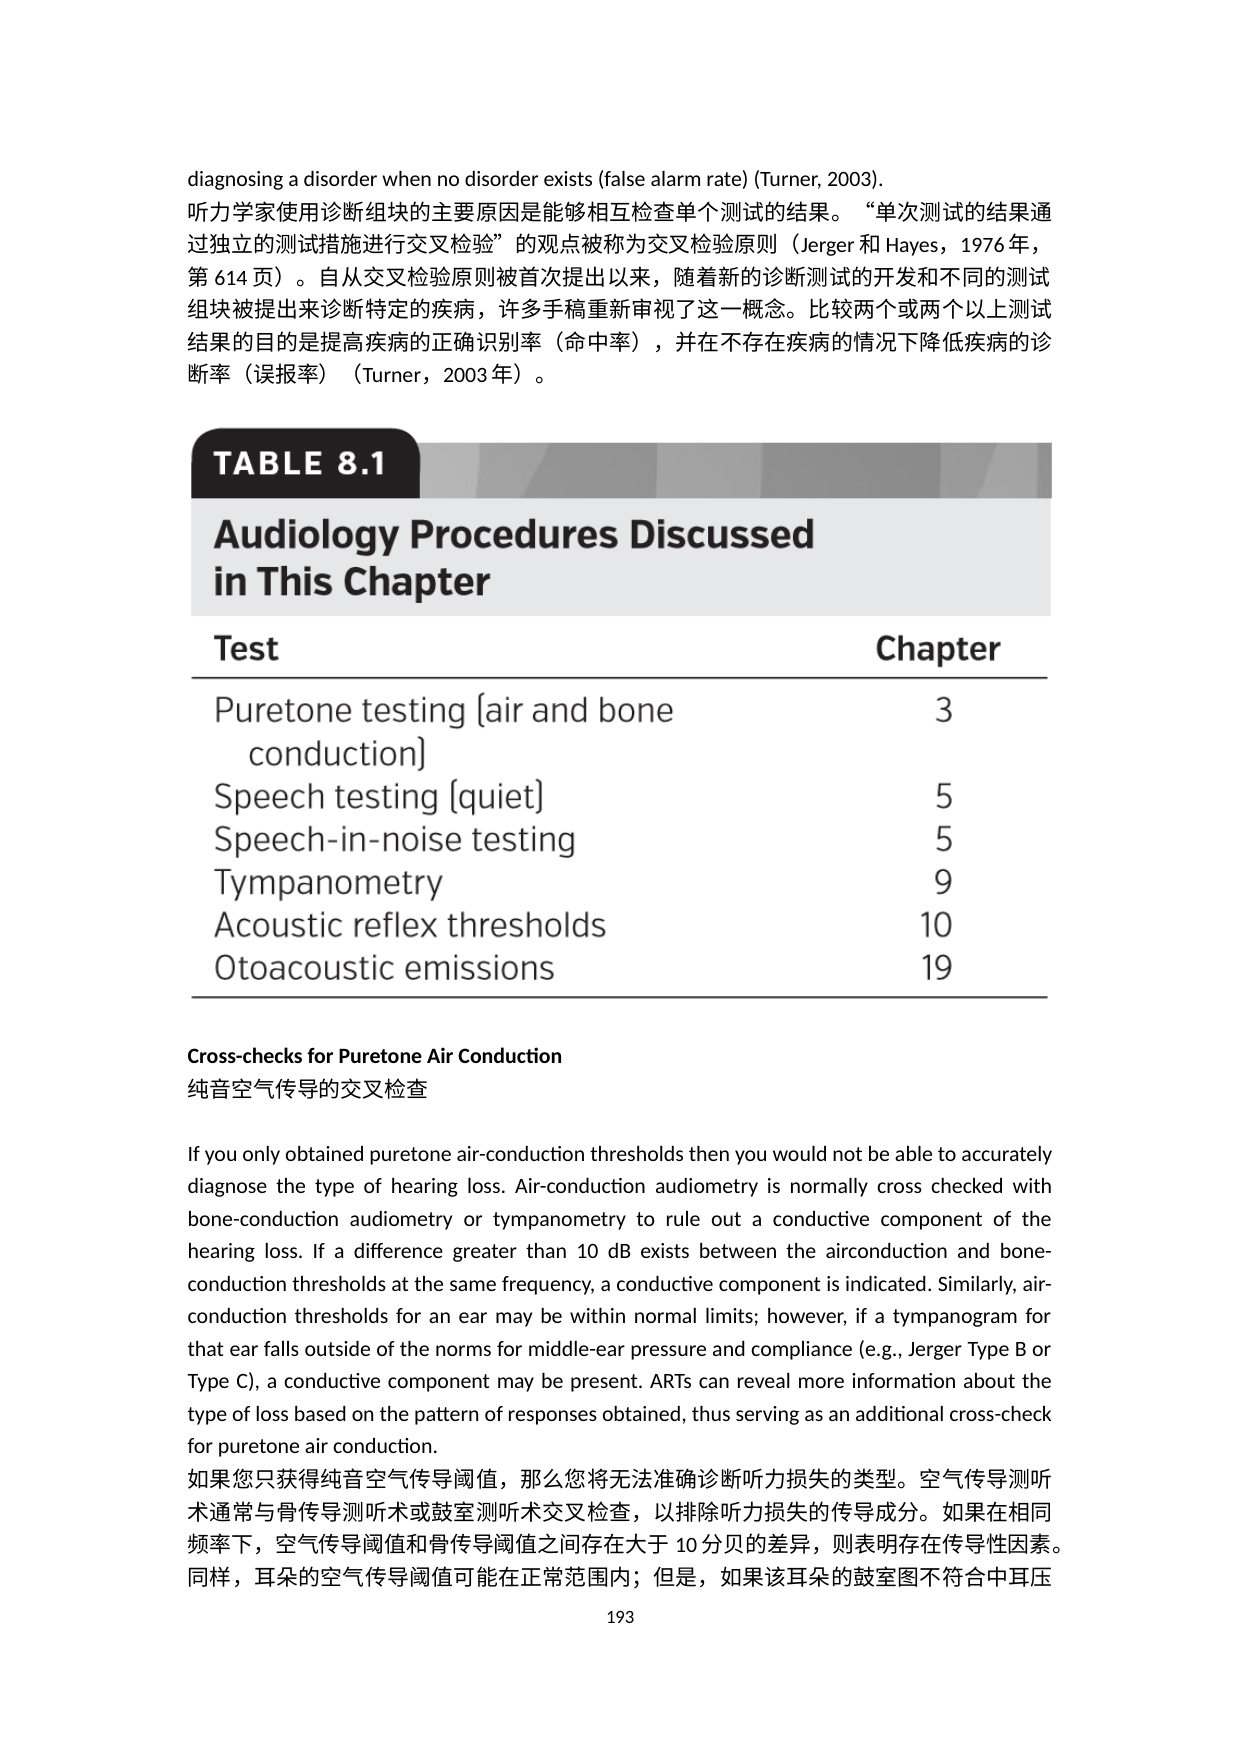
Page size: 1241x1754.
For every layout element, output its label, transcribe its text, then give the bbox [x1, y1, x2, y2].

text If you only obtained puretone air-conduction thresholds then you would not be able to accurately diagnose the type of hearing loss. Air-conduction audiometry is normally cross checked with bone-conduction audiometry or tympanometry to rule out a conductive component of the hearing loss. If a difference greater than 10 dB exists between the airconduction and bone-conduction thresholds at the same frequency, a conductive component is indicated. Similarly, air-conduction thresholds for an ear may be within normal limits; however, if a tympanogram for that ear falls outside of the norms for middle-ear pressure and compliance (e.g., Jerger Type B or Type C), a conductive component may be present. ARTs can reveal more information about the type of loss based on the pattern of responses obtained, thus serving as an additional cross-check for puretone air conduction. [187, 1137, 1053, 1462]
picture [187, 422, 1053, 1004]
text 纯音空气传导的交叉检查 [187, 1072, 1053, 1104]
text Cross-checks for Puretone Air Conduction [187, 1039, 1053, 1072]
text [187, 1462, 1053, 1592]
text 听力学家使用诊断组块的主要原因是能够相互检查单个测试的结果。“单次测试的结果通过独立的测试措施进行交叉检验”的观点被称为交叉检验原则（Jerger和Hayes，1976年，第614页）。自从交叉检验原则被首次提出以来，随着新的诊断测试的开发和不同的测试组块被提出来诊断特定的疾病，许多手稿重新审视了这一概念。比较两个或两个以上测试结果的目的是提高疾病的正确识别率（命中率），并在不存在疾病的情况下降低疾病的诊断率（误报率）（Turner，2003年）。 [187, 194, 1053, 389]
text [187, 162, 1053, 194]
